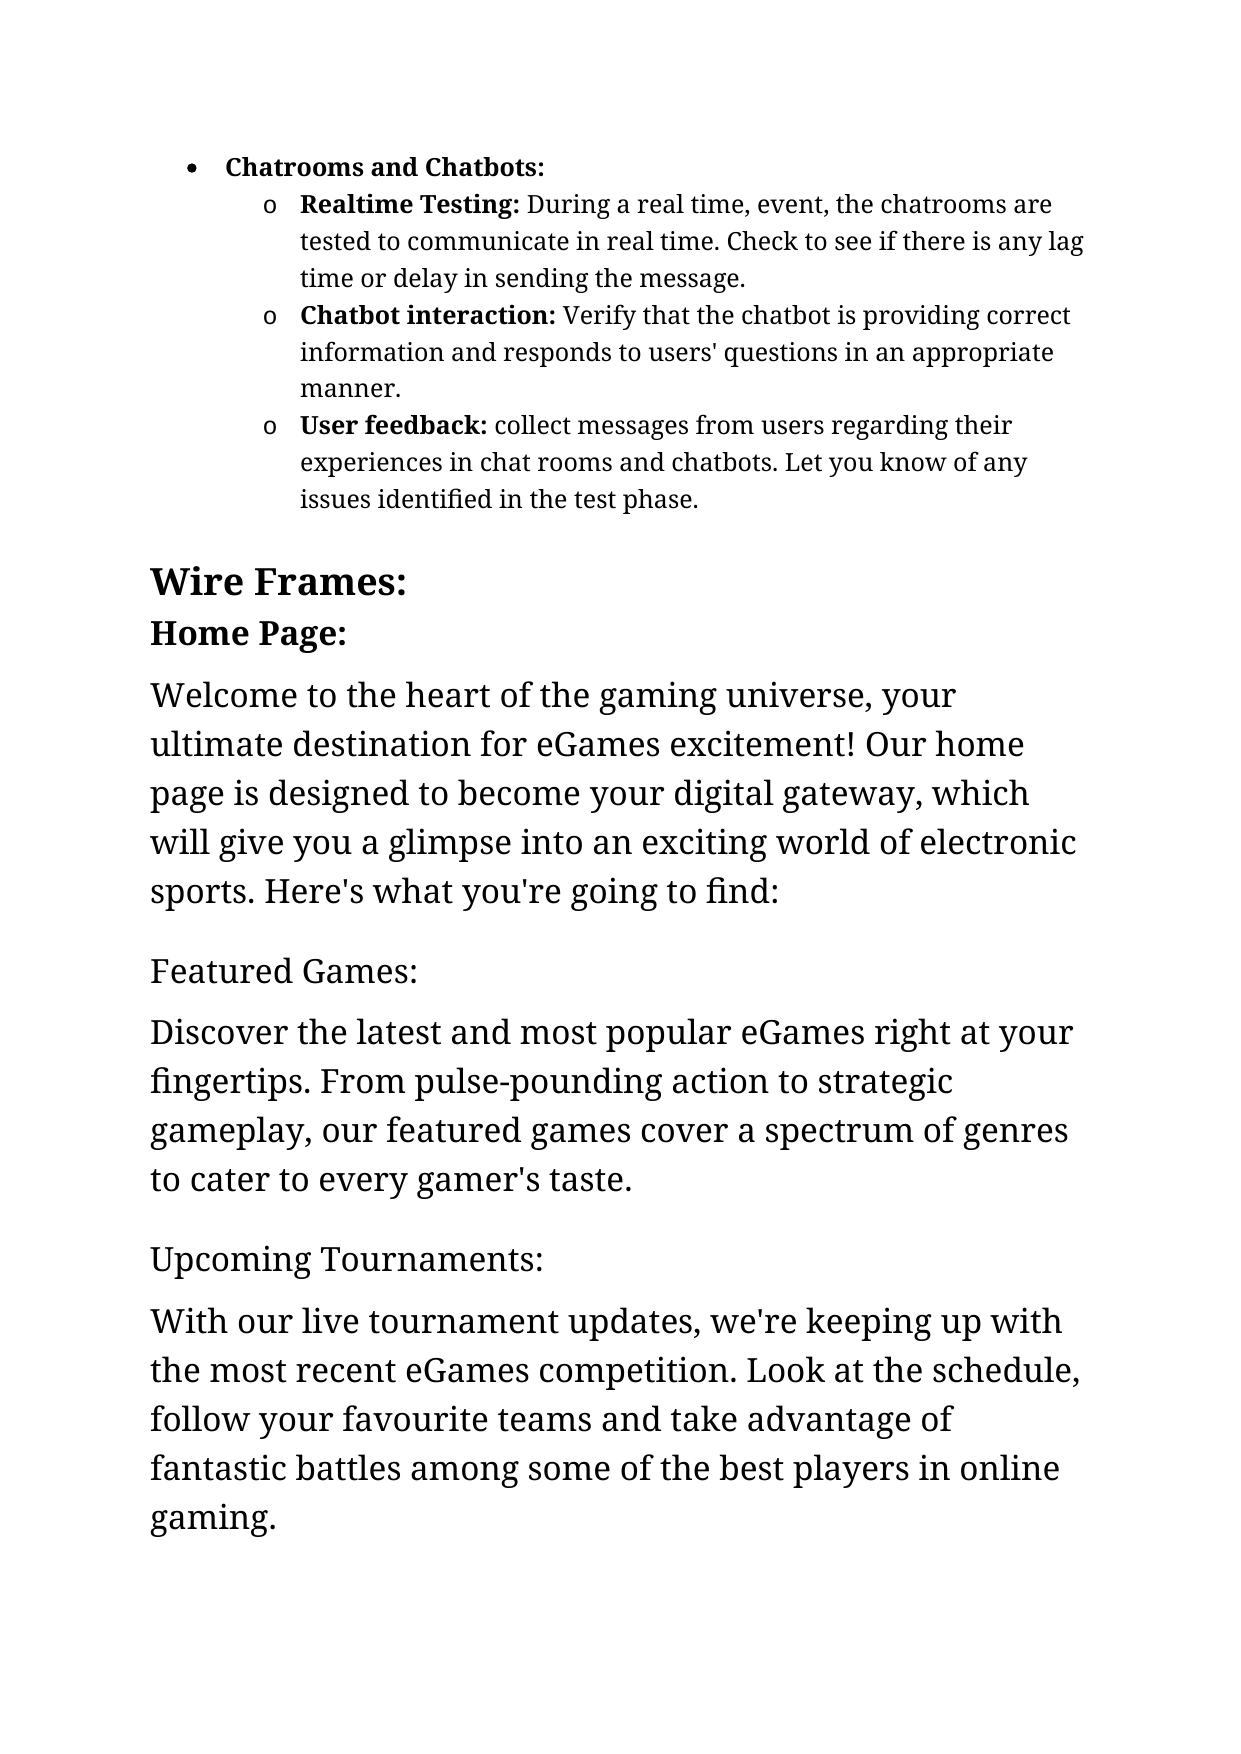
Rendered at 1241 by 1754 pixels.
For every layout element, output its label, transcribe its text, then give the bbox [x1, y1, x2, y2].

text Wire Frames: [150, 555, 1090, 606]
list Chatbot interaction: Verify that the chatbot is providing correct information and responds to users' questions in an appropriate manner. [262, 297, 1090, 405]
text With our live tournament updates, we're keeping up with the most recent eGames competition. Look at the schedule, follow your favourite teams and take advantage of fantastic battles among some of the best players in online gaming. [150, 1298, 1090, 1539]
subtitle Featured Games: [150, 948, 1090, 993]
text Welcome to the heart of the gaming universe, your ultimate destination for eGames excitement! Our home page is designed to become your digital gateway, which will give you a glimpse into an exciting world of electronic sports. Here's what you're going to find: [150, 672, 1090, 913]
text Discover the latest and most popular eGames right at your fingertips. From pulse-pounding action to strategic gameplay, our featured games cover a spectrum of genres to cater to every gamer's taste. [150, 1009, 1090, 1201]
list User feedback: collect messages from users regarding their experiences in chat rooms and chatbots. Let you know of any issues identified in the test phase. [262, 408, 1090, 516]
subtitle Home Page: [150, 610, 1090, 656]
list Chatrooms and Chatbots: [187, 150, 1090, 184]
list Realtime Testing: During a real time, event, the chatrooms are tested to communicate in real time. Check to see if there is any lag time or delay in sending the message. [262, 187, 1090, 294]
subtitle Upcoming Tournaments: [150, 1236, 1090, 1282]
